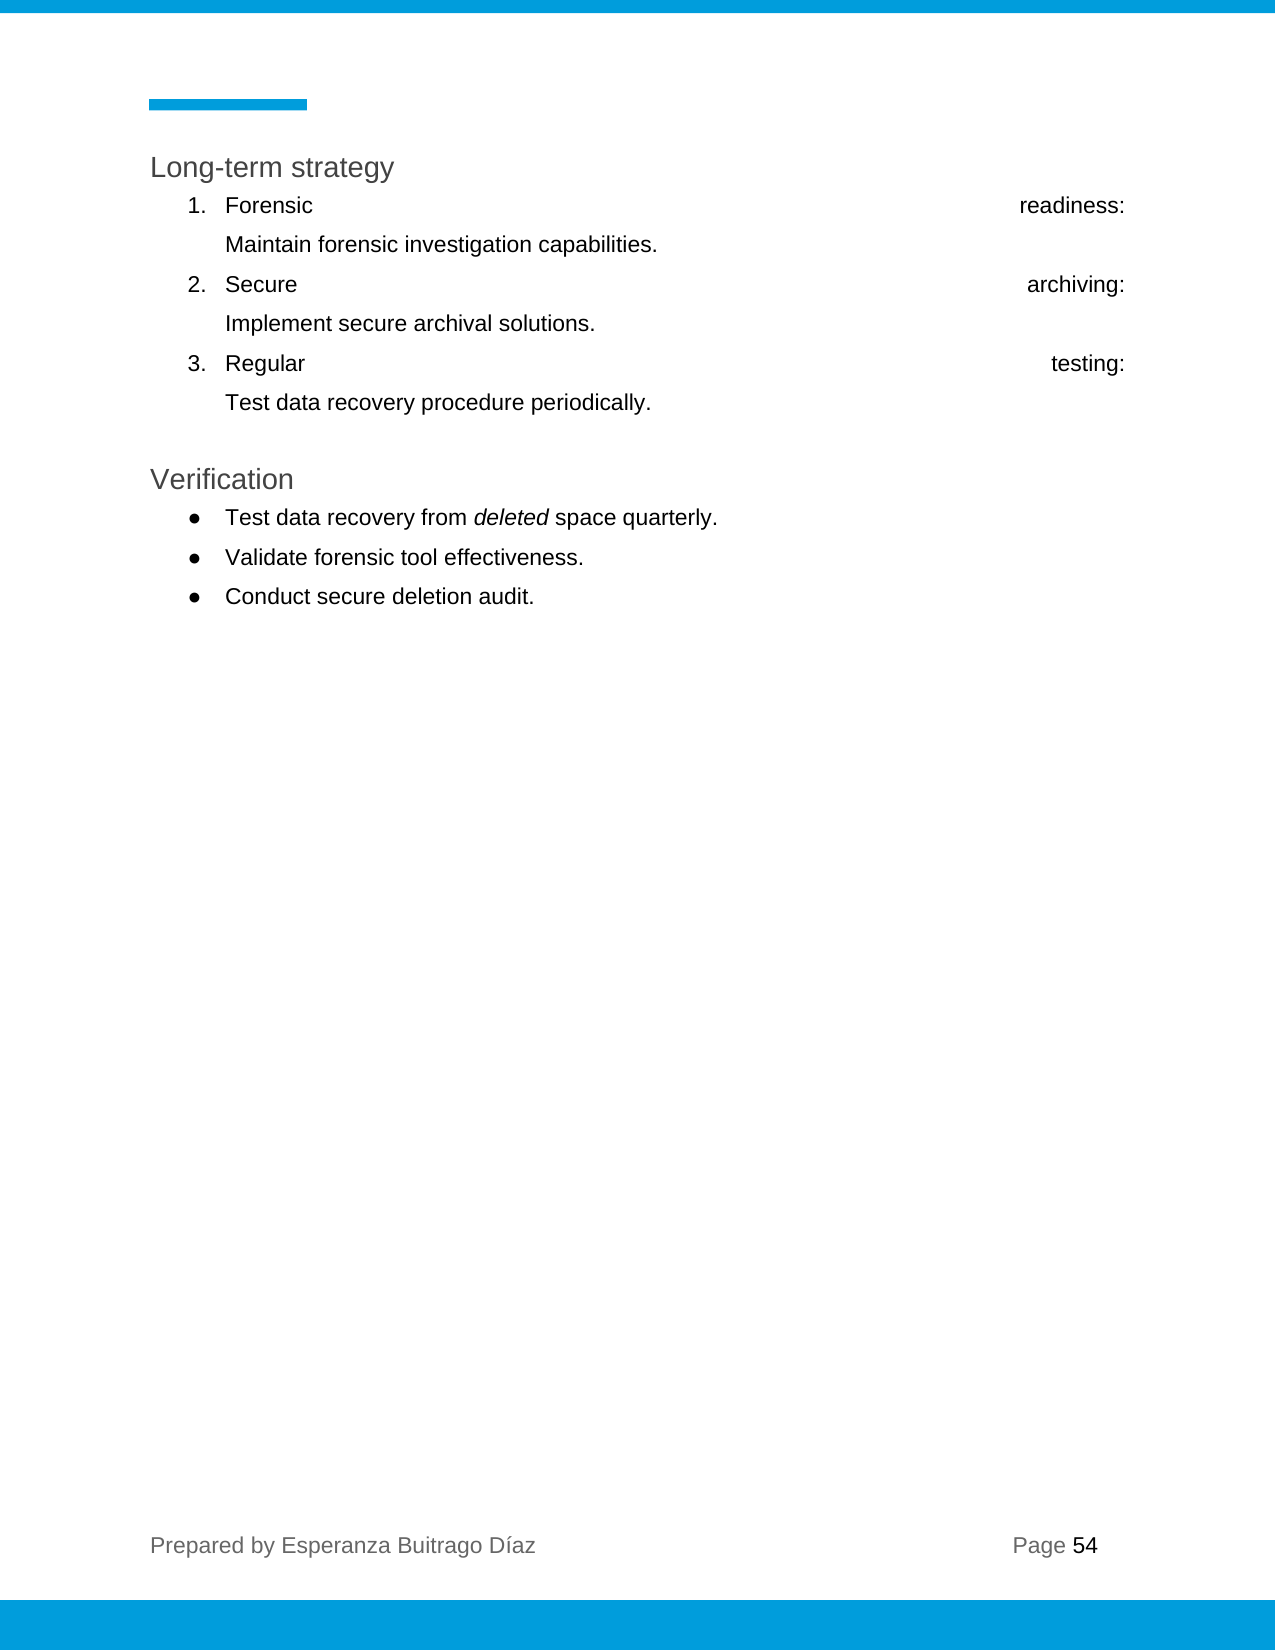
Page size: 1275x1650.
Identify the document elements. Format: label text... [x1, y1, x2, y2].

subtitle Long-term strategy [150, 150, 1125, 183]
list Conduct secure deletion audit. [187, 583, 1125, 609]
list Validate forensic tool effectiveness. [187, 543, 1125, 570]
list Secure archiving: Implement secure archival solutions. [187, 271, 1125, 337]
list Regular testing: Test data recovery procedure periodically. [187, 350, 1125, 416]
list Test data recovery from deleted space quarterly. [187, 504, 1125, 530]
list Forensic readiness: Maintain forensic investigation capabilities. [187, 192, 1125, 258]
subtitle Verification [150, 462, 1125, 496]
